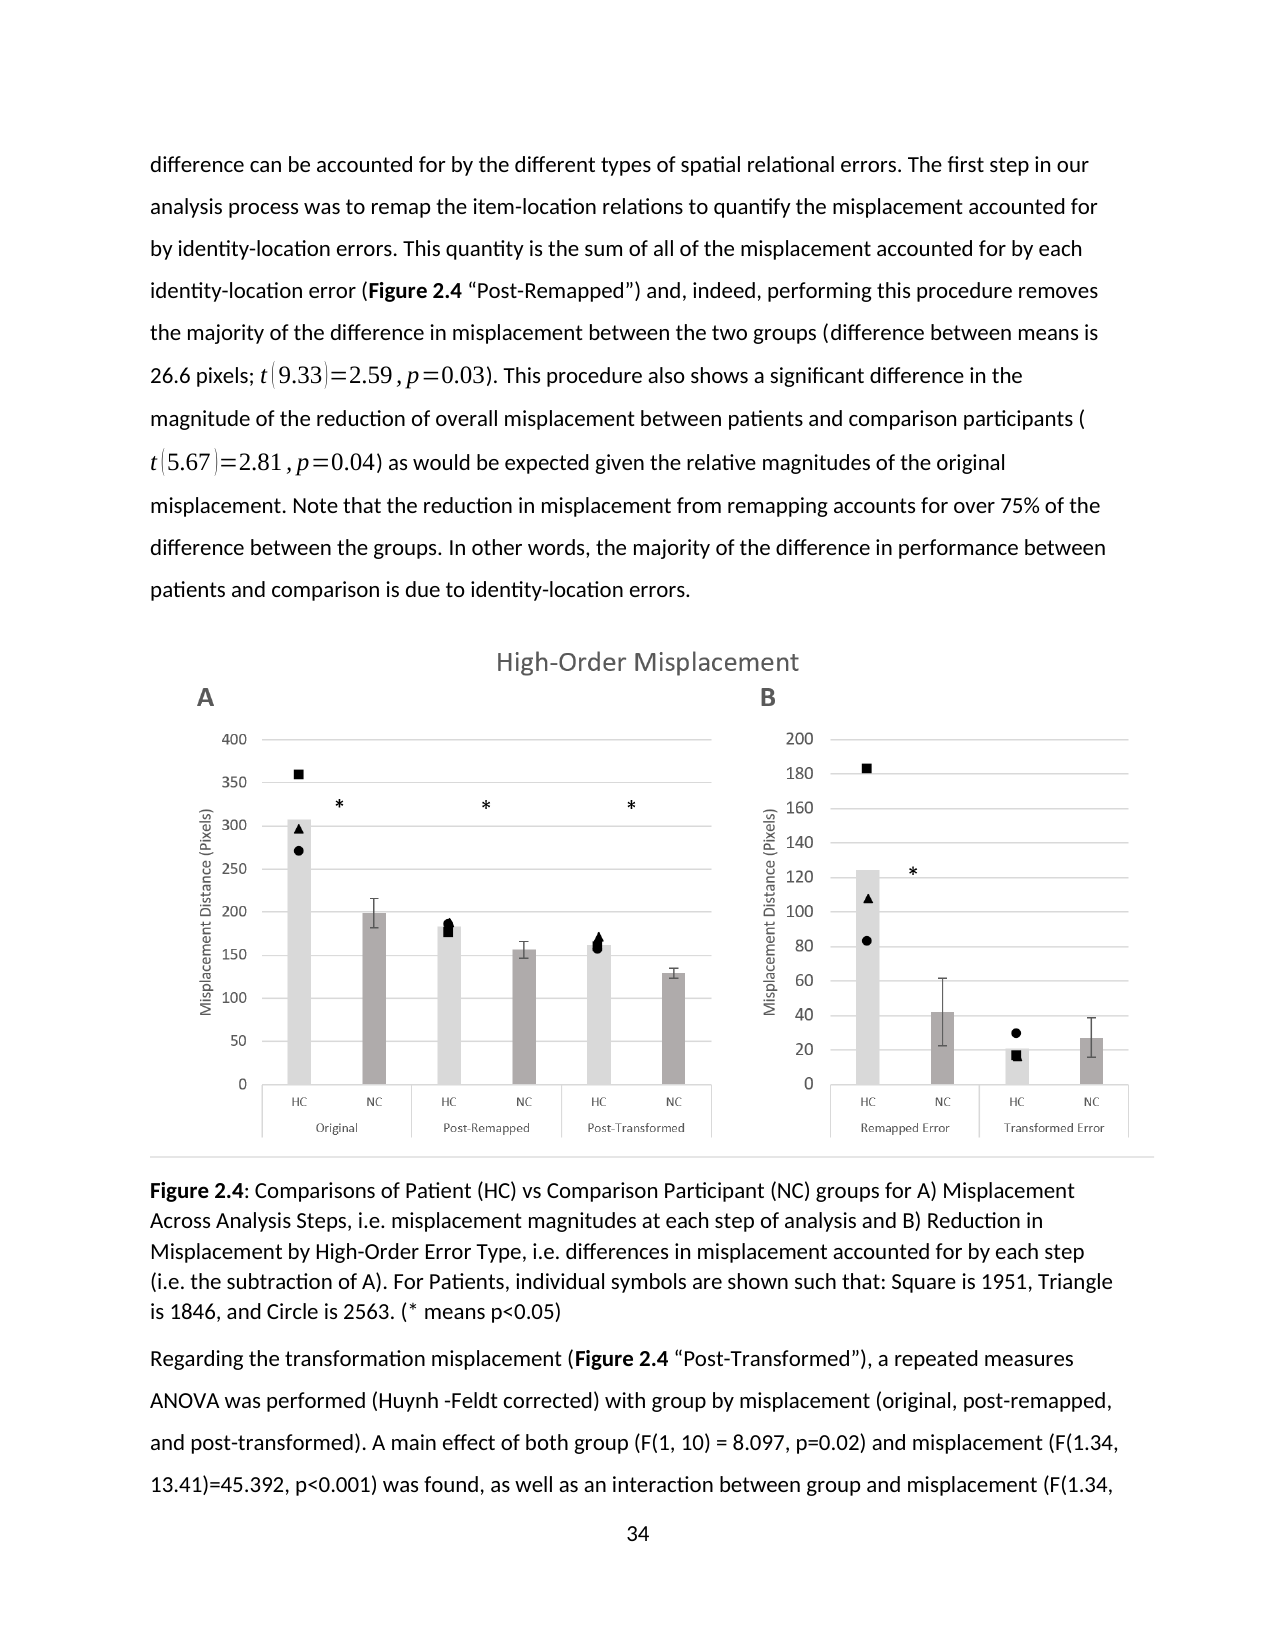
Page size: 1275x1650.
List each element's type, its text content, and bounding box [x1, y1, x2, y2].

picture [150, 633, 1155, 1158]
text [150, 1344, 1125, 1498]
text Figure 2.4: Comparisons of Patient (HC) vs Comparison Participant (NC) groups for A) Misplacement Across Analysis Steps, i.e. misplacement magnitudes at each step of analysis and B) Reduction in Misplacement by High-Order Error Type, i.e. differences in misplacement accounted for by each step (i.e. the subtraction of A). For Patients, individual symbols are shown such that: Square is 1951, Triangle is 1846, and Circle is 2563. (* means p<0.05) [150, 1176, 1125, 1325]
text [150, 150, 1125, 603]
